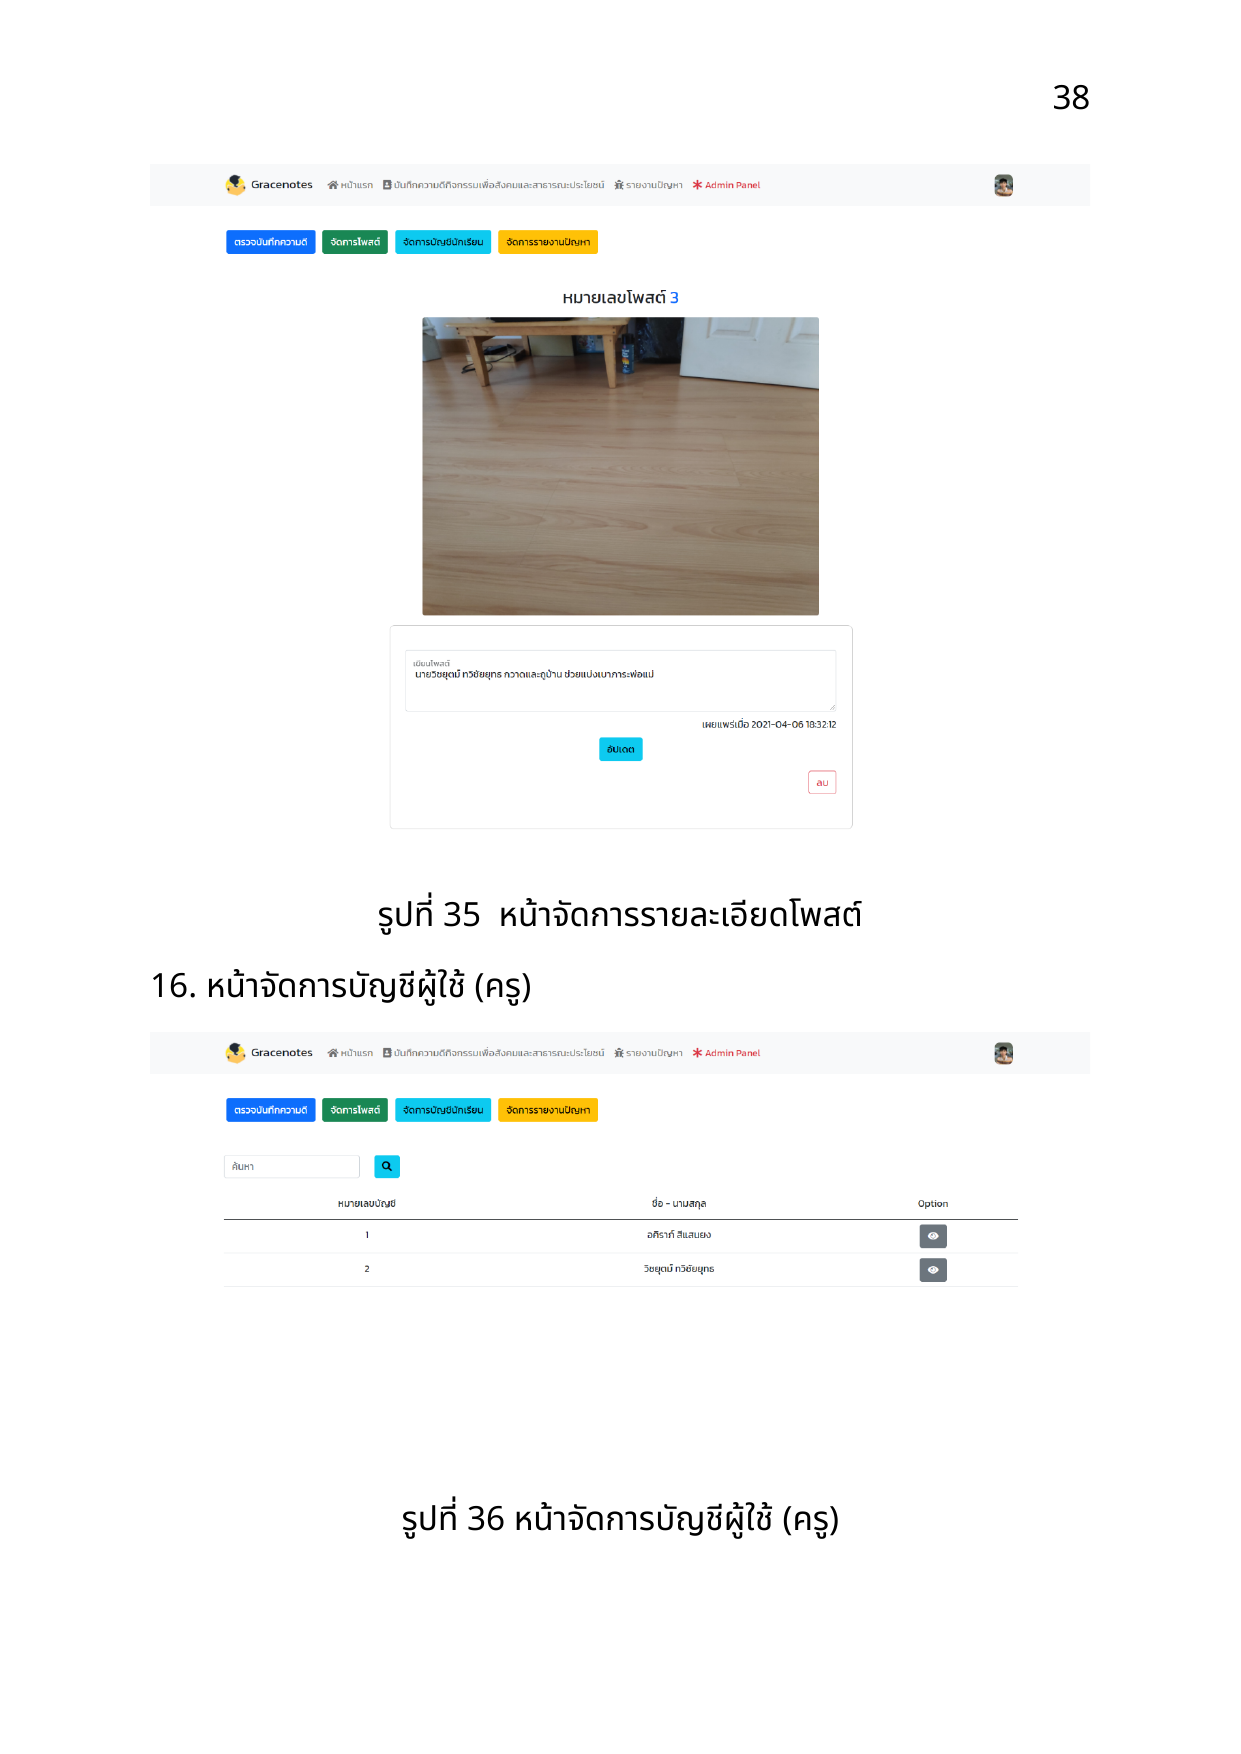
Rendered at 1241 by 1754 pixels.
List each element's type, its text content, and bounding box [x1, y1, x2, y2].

picture [150, 164, 1091, 871]
text 16. หน้าจัดการบัญชีผู้ใช้ (ครู) [150, 962, 1090, 1012]
picture [150, 1032, 1091, 1475]
